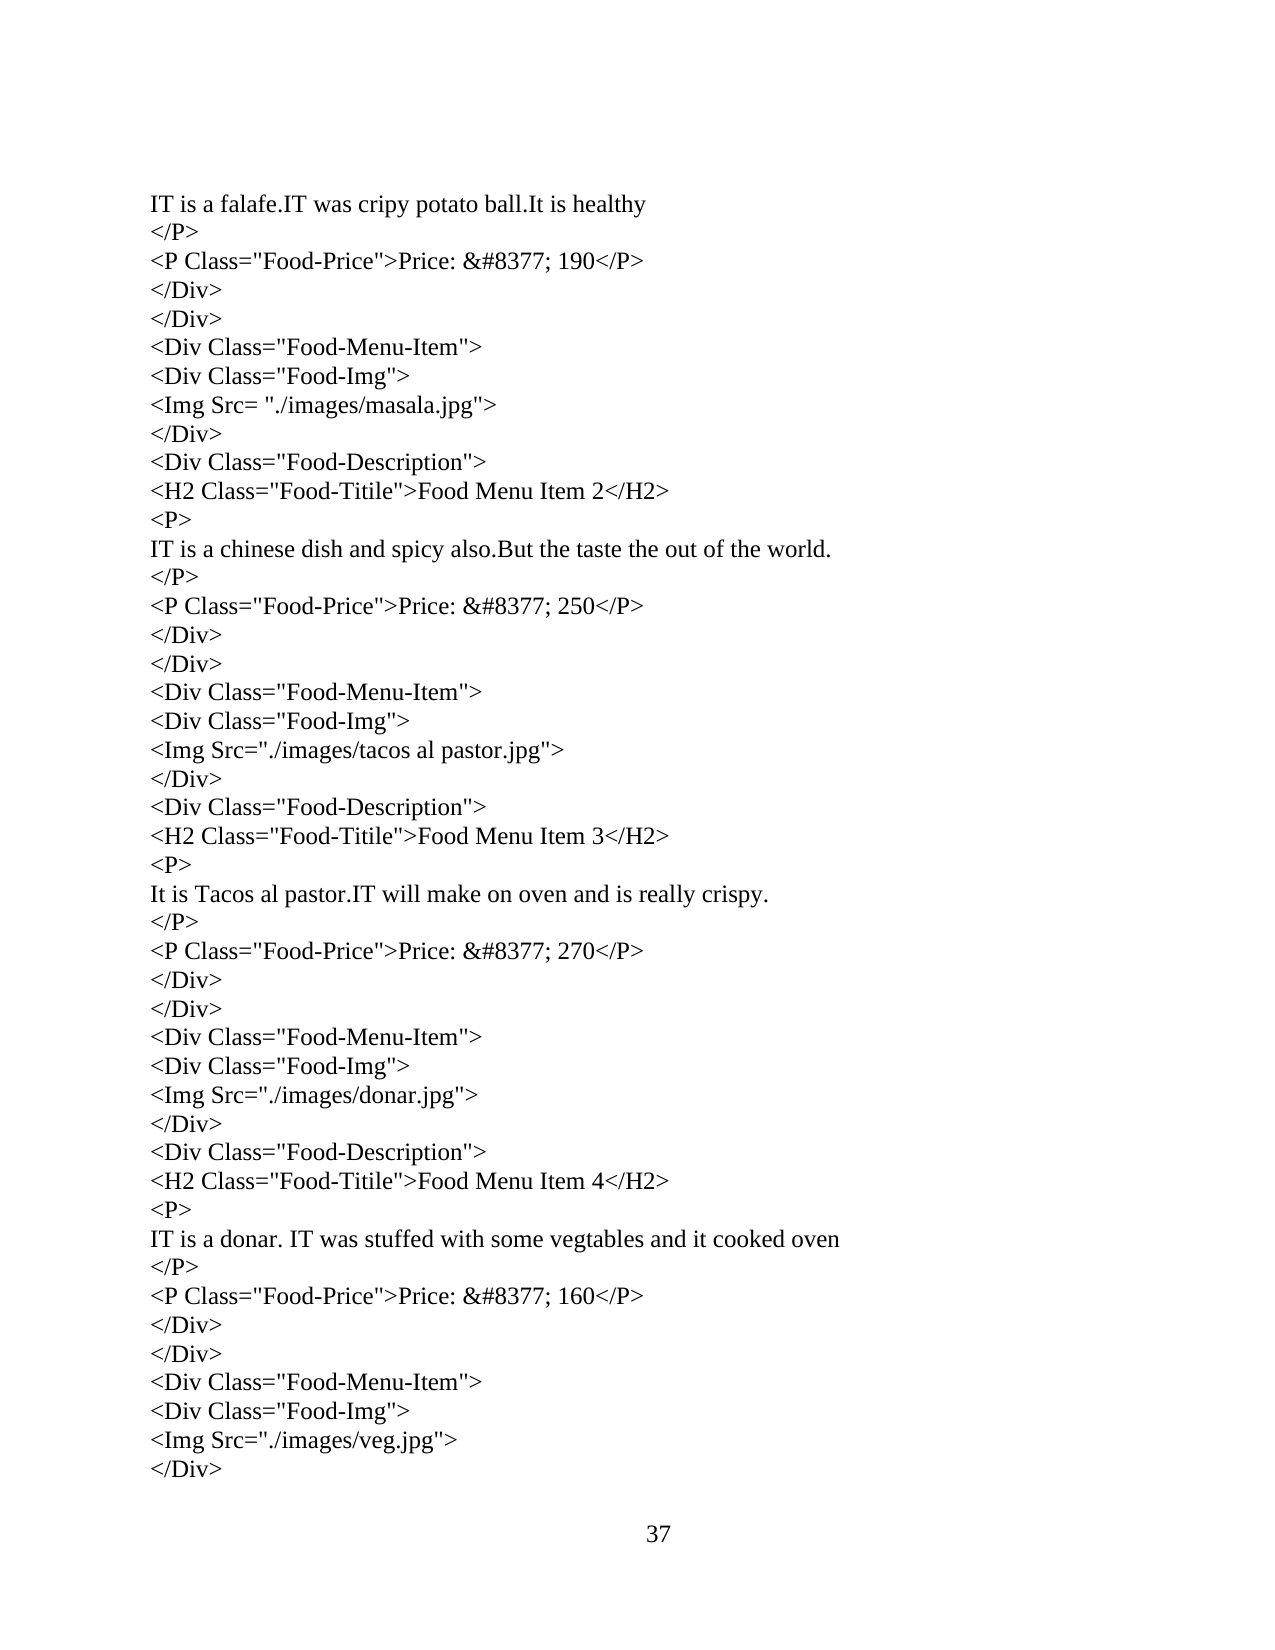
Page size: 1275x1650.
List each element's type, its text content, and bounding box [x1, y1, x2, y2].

text IT is a falafe.IT was cripy potato ball.It is healthy [150, 189, 1167, 217]
text </P> [150, 907, 1167, 936]
text </Div> [150, 275, 1167, 304]
text It is Tacos al pastor.IT will make on oven and is really crispy. [150, 879, 1167, 907]
text </Div> [150, 1339, 1167, 1367]
text <Div Class="Food-Description"> [150, 792, 1167, 821]
text <Img Src= "./images/masala.jpg"> [150, 390, 1167, 419]
text <Div Class="Food-Menu-Item"> [150, 1367, 1167, 1396]
text <Div Class="Food-Img"> [150, 361, 1167, 390]
text <P Class="Food-Price">Price: &#8377; 250</P> [150, 591, 1167, 620]
text <P Class="Food-Price">Price: &#8377; 160</P> [150, 1281, 1167, 1310]
text </Div> [150, 1109, 1167, 1137]
text </P> [150, 217, 1167, 246]
text <P> [150, 1195, 1167, 1224]
text <H2 Class="Food-Titile">Food Menu Item 2</H2> [150, 476, 1167, 505]
text </Div> [150, 994, 1167, 1022]
text </P> [150, 1252, 1167, 1281]
text </P> [150, 562, 1167, 591]
text <Div Class="Food-Menu-Item"> [150, 332, 1167, 361]
text <Div Class="Food-Menu-Item"> [150, 677, 1167, 706]
text <H2 Class="Food-Titile">Food Menu Item 4</H2> [150, 1166, 1167, 1195]
text <P Class="Food-Price">Price: &#8377; 190</P> [150, 246, 1167, 275]
text <Img Src="./images/veg.jpg"> [150, 1425, 1167, 1454]
text IT is a chinese dish and spicy also.But the taste the out of the world. [150, 534, 1167, 562]
text </Div> [150, 419, 1167, 447]
text <P> [150, 850, 1167, 879]
text <Img Src="./images/tacos al pastor.jpg"> [150, 735, 1167, 764]
text <Div Class="Food-Menu-Item"> [150, 1022, 1167, 1051]
text <Div Class="Food-Description"> [150, 1137, 1167, 1166]
text </Div> [150, 1454, 1167, 1482]
text </Div> [150, 620, 1167, 649]
text <P Class="Food-Price">Price: &#8377; 270</P> [150, 936, 1167, 965]
text </Div> [150, 764, 1167, 792]
text <P> [150, 505, 1167, 534]
text <Div Class="Food-Img"> [150, 1051, 1167, 1080]
text <H2 Class="Food-Titile">Food Menu Item 3</H2> [150, 821, 1167, 850]
text </Div> [150, 649, 1167, 677]
text <Div Class="Food-Img"> [150, 1396, 1167, 1425]
text <Div Class="Food-Description"> [150, 447, 1167, 476]
text </Div> [150, 965, 1167, 994]
text </Div> [150, 1310, 1167, 1339]
text <Div Class="Food-Img"> [150, 706, 1167, 735]
text <Img Src="./images/donar.jpg"> [150, 1080, 1167, 1109]
text IT is a donar. IT was stuffed with some vegtables and it cooked oven [150, 1224, 1167, 1252]
text </Div> [150, 304, 1167, 332]
